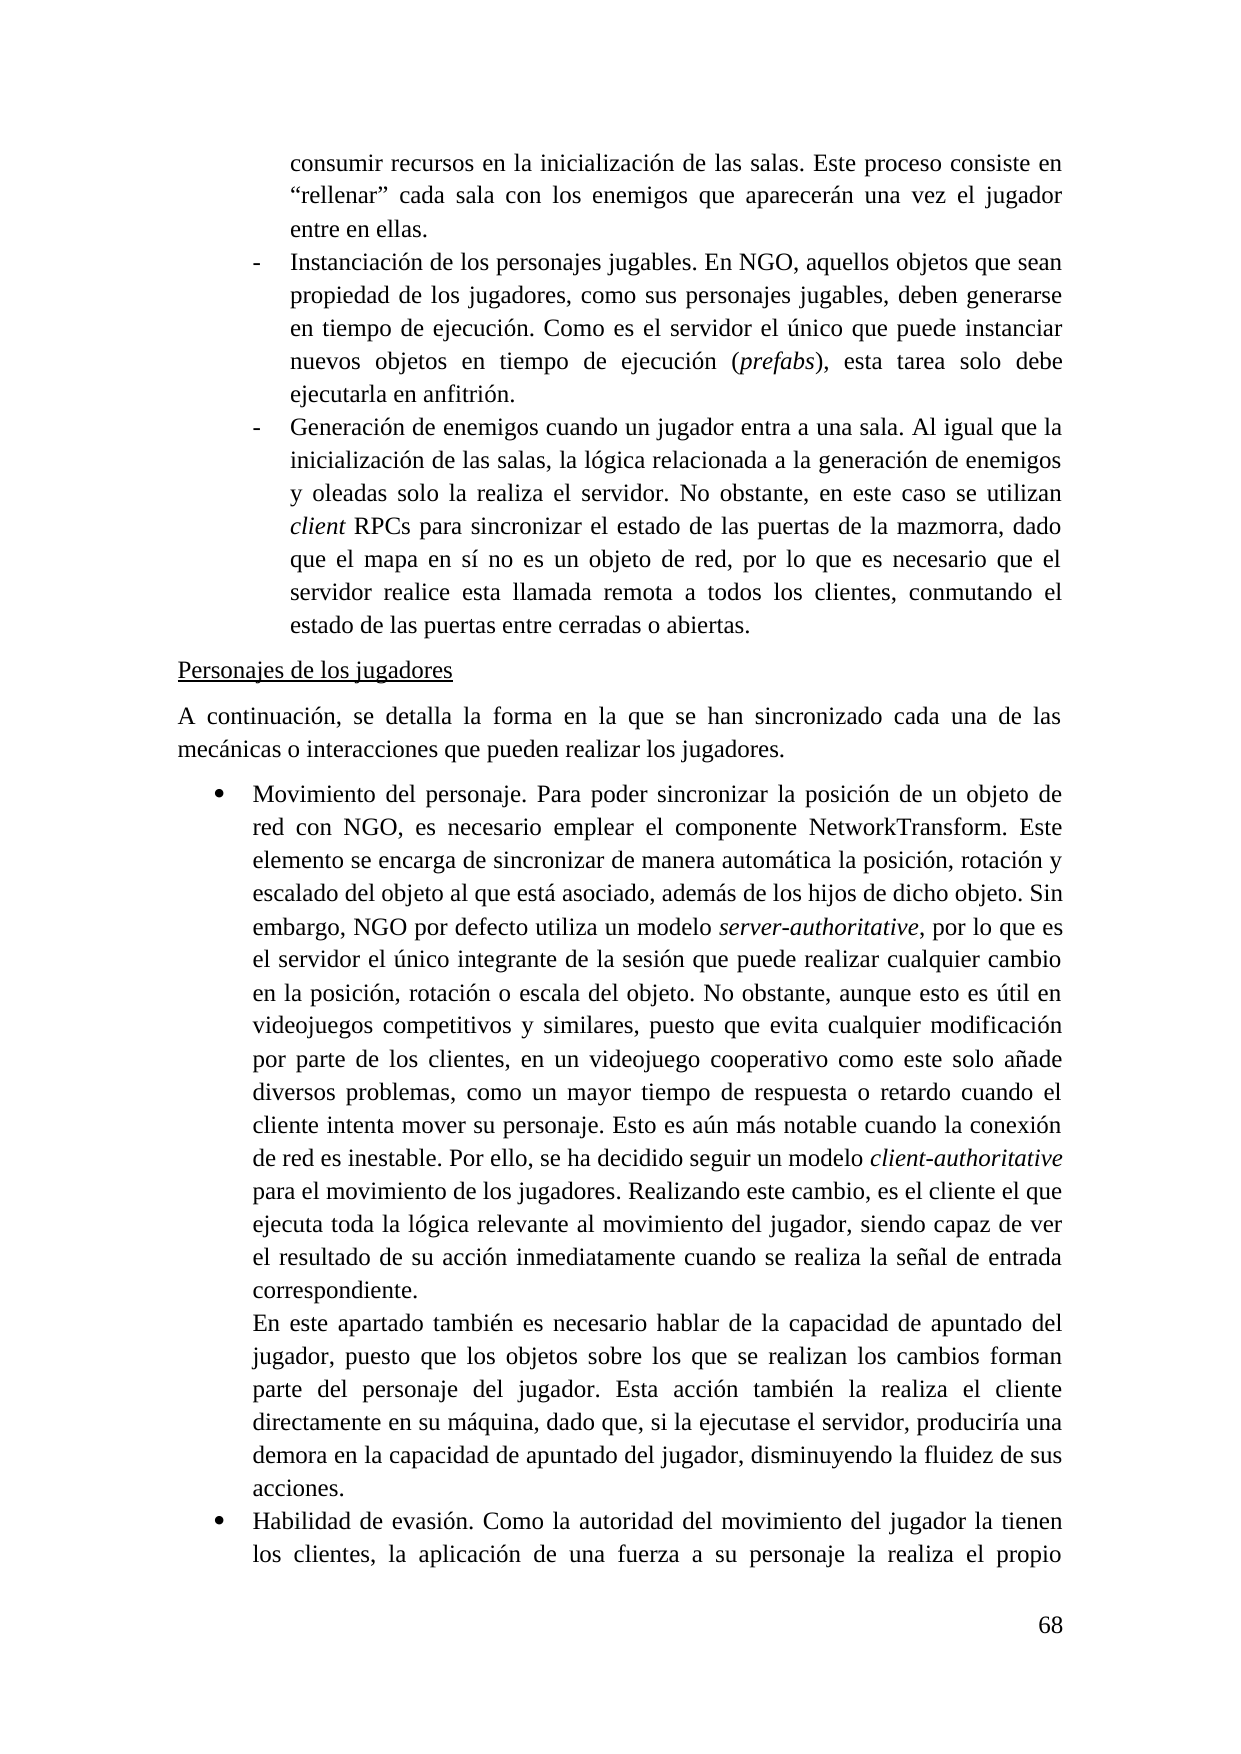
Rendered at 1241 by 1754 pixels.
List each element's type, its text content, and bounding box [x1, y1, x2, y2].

text Personajes de los jugadores [177, 655, 1063, 684]
text A continuación, se detalla la forma en la que se han sincronizado cada una de las mecánicas o interacciones que pueden realizar los jugadores. [177, 701, 1063, 763]
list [252, 148, 1063, 242]
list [215, 1506, 1063, 1568]
list Generación de enemigos cuando un jugador entra a una sala. Al igual que la inicialización de las salas, la lógica relacionada a la generación de enemigos y oleadas solo la realiza el servidor. No obstante, en este caso se utilizan client RPCs para sincronizar el estado de las puertas de la mazmorra, dado que el mapa en sí no es un objeto de red, por lo que es necesario que el servidor realice esta llamada remota a todos los clientes, conmutando el estado de las puertas entre cerradas o abiertas. [252, 412, 1063, 639]
list En este apartado también es necesario hablar de la capacidad de apuntado del jugador, puesto que los objetos sobre los que se realizan los cambios forman parte del personaje del jugador. Esta acción también la realiza el cliente directamente en su máquina, dado que, si la ejecutase el servidor, produciría una demora en la capacidad de apuntado del jugador, disminuyendo la fluidez de sus acciones. [252, 1308, 1063, 1502]
list Movimiento del personaje. Para poder sincronizar la posición de un objeto de red con NGO, es necesario emplear el componente NetworkTransform. Este elemento se encarga de sincronizar de manera automática la posición, rotación y escalado del objeto al que está asociado, además de los hijos de dicho objeto. Sin embargo, NGO por defecto utiliza un modelo server-authoritative, por lo que es el servidor el único integrante de la sesión que puede realizar cualquier cambio en la posición, rotación o escala del objeto. No obstante, aunque esto es útil en videojuegos competitivos y similares, puesto que evita cualquier modificación por parte de los clientes, en un videojuego cooperativo como este solo añade diversos problemas, como un mayor tiempo de respuesta o retardo cuando el cliente intenta mover su personaje. Esto es aún más notable cuando la conexión de red es inestable. Por ello, se ha decidido seguir un modelo client-authoritative para el movimiento de los jugadores. Realizando este cambio, es el cliente el que ejecuta toda la lógica relevante al movimiento del jugador, siendo capaz de ver el resultado de su acción inmediatamente cuando se realiza la señal de entrada correspondiente. [215, 779, 1063, 1303]
list Instanciación de los personajes jugables. En NGO, aquellos objetos que sean propiedad de los jugadores, como sus personajes jugables, deben generarse en tiempo de ejecución. Como es el servidor el único que puede instanciar nuevos objetos en tiempo de ejecución (prefabs), esta tarea solo debe ejecutarla en anfitrión. [252, 247, 1063, 407]
